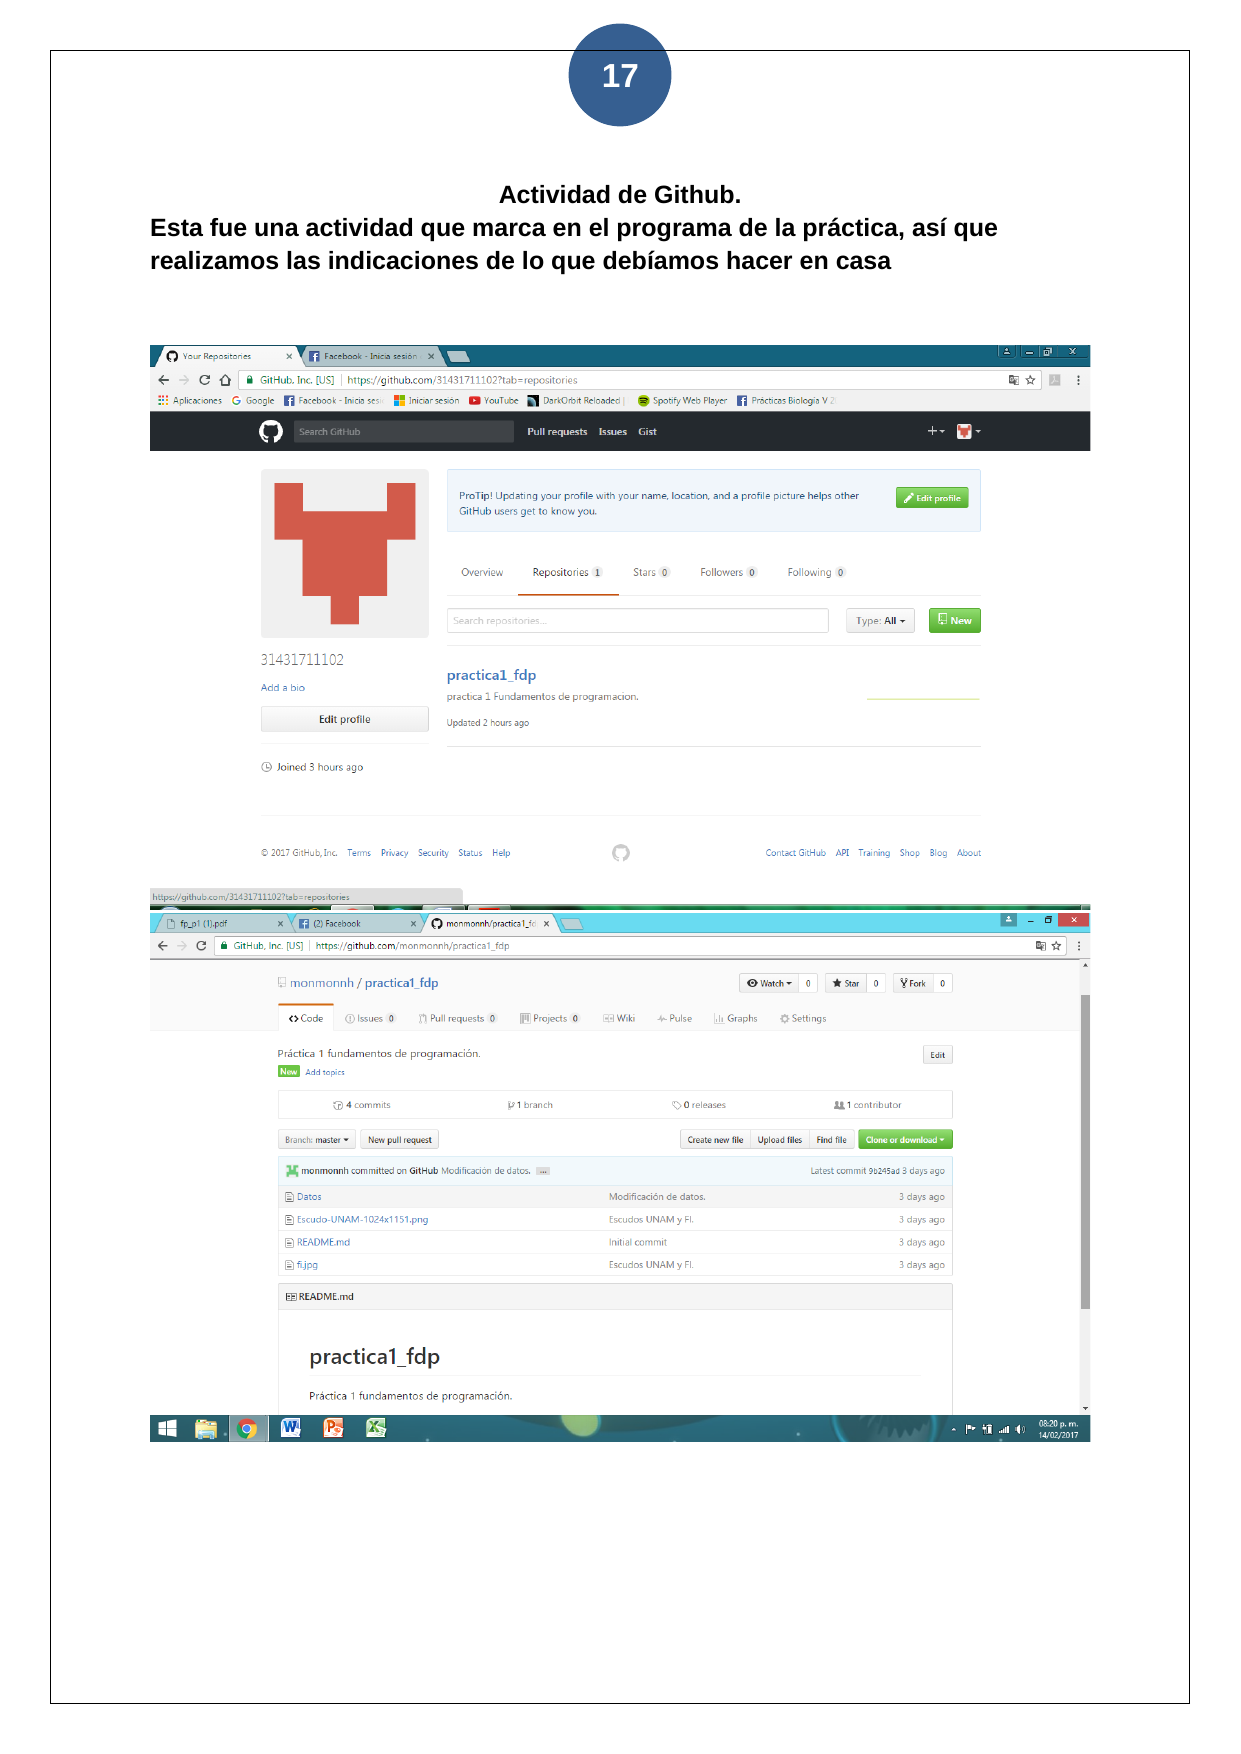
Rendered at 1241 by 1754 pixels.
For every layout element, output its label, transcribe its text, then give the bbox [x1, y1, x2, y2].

picture [150, 345, 1091, 910]
text Actividad de Github. [150, 180, 1090, 209]
text Esta fue una actividad que marca en el programa de la práctica, así que realizamos las indicaciones de lo que debíamos hacer en casa [150, 213, 1090, 275]
picture [150, 913, 1091, 1442]
